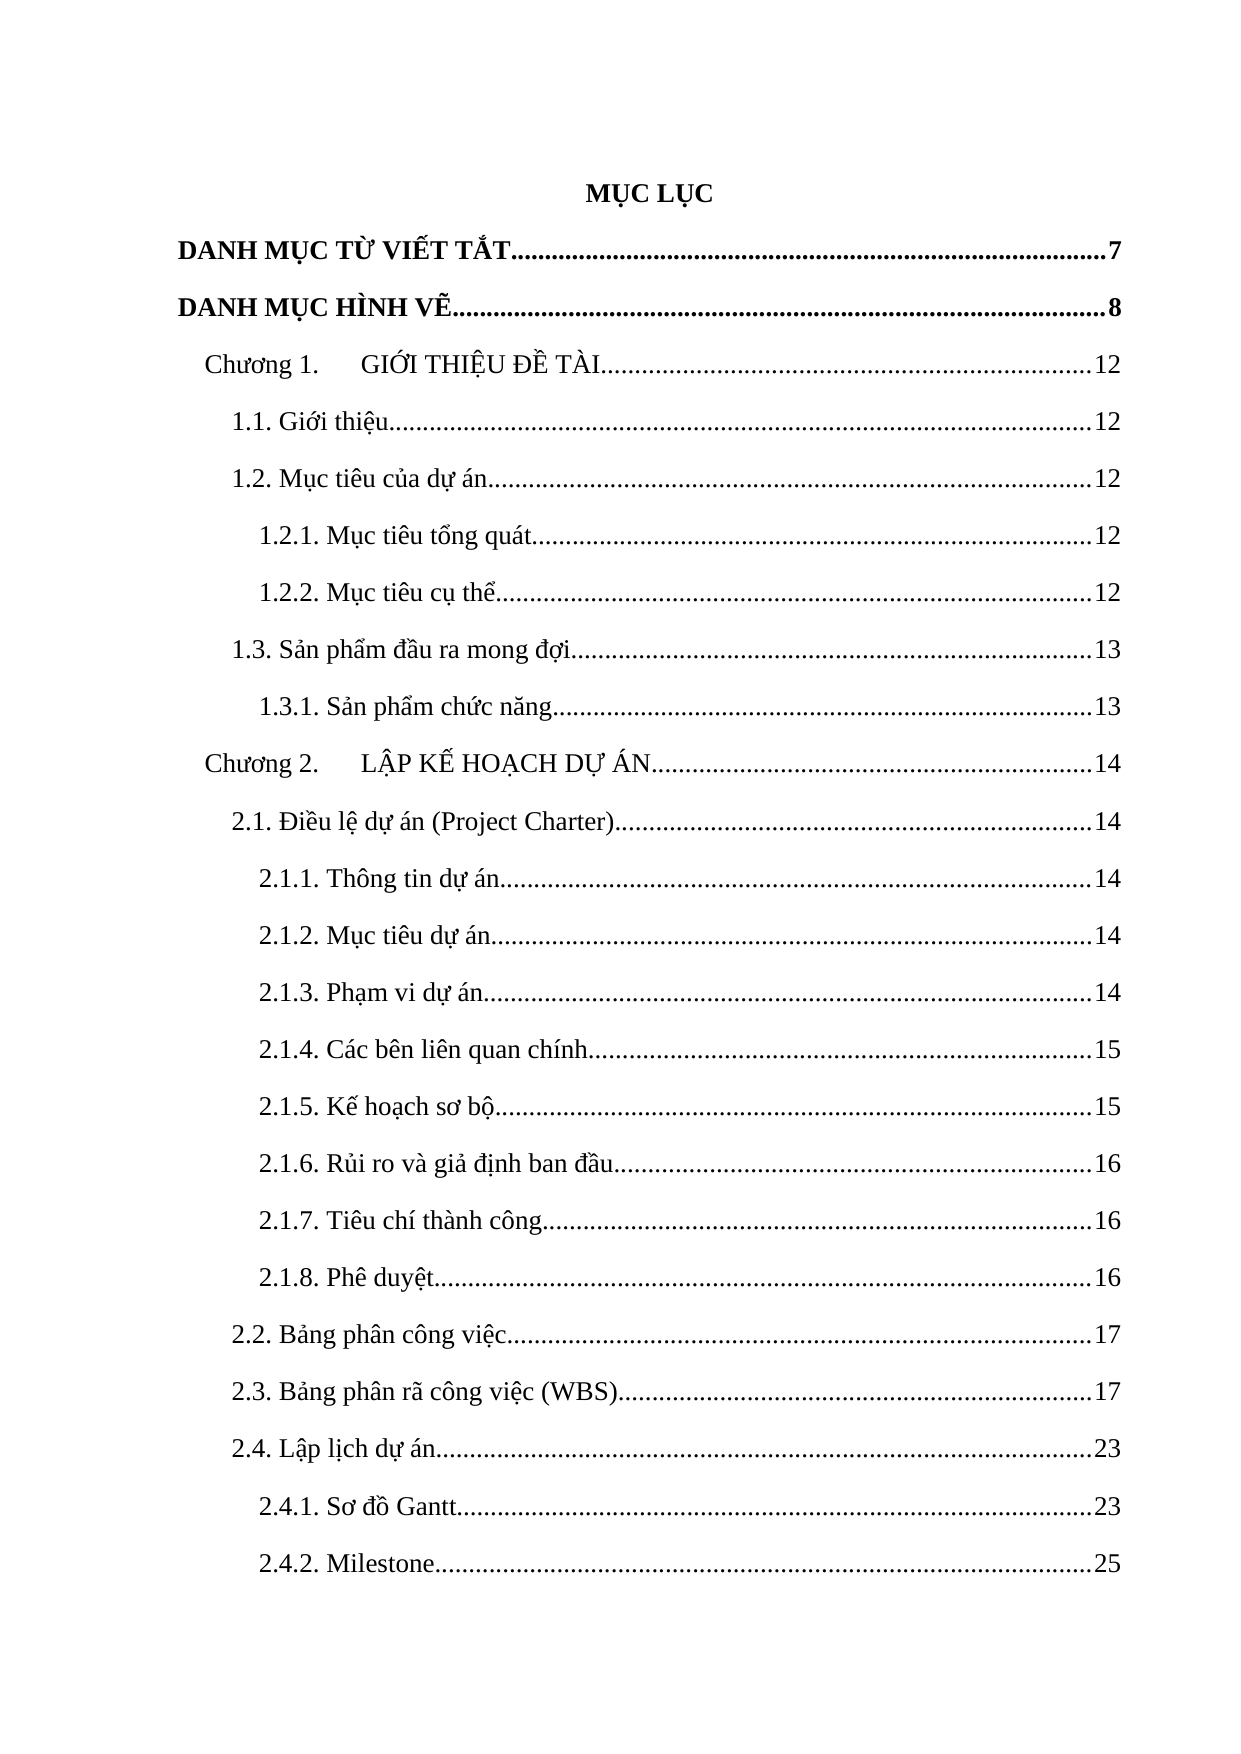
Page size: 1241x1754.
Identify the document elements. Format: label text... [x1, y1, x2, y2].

text 2.1.6. Rủi ro và giả định ban đầu 16 [258, 1147, 1122, 1178]
text DANH MỤC HÌNH VẼ 8 [177, 291, 1122, 322]
text 2.1.5. Kế hoạch sơ bộ 15 [258, 1090, 1122, 1121]
text Chương 2. LẬP KẾ HOẠCH DỰ ÁN 14 [204, 748, 1122, 779]
text 2.4.1. Sơ đồ Gantt 23 [258, 1490, 1122, 1521]
text 1.2.2. Mục tiêu cụ thể 12 [258, 576, 1122, 607]
text 2.1.1. Thông tin dự án 14 [258, 862, 1122, 893]
text 2.4.2. Milestone 25 [258, 1547, 1122, 1578]
text 2.1.7. Tiêu chí thành công 16 [258, 1204, 1122, 1235]
text MỤC LỤC [177, 177, 1122, 208]
text 1.3. Sản phẩm đầu ra mong đợi 13 [231, 633, 1122, 664]
text 2.1.4. Các bên liên quan chính 15 [258, 1033, 1122, 1064]
text 2.2. Bảng phân công việc 17 [231, 1318, 1122, 1349]
text Chương 1. GIỚI THIỆU ĐỀ TÀI 12 [204, 348, 1122, 379]
text 2.4. Lập lịch dự án 23 [231, 1433, 1122, 1464]
text DANH MỤC TỪ VIẾT TẮT 7 [177, 234, 1122, 265]
text 2.1.8. Phê duyệt 16 [258, 1261, 1122, 1292]
text 1.1. Giới thiệu 12 [231, 405, 1122, 436]
text 1.3.1. Sản phẩm chức năng 13 [258, 691, 1122, 722]
text 2.3. Bảng phân rã công việc (WBS) 17 [231, 1376, 1122, 1407]
text 1.2.1. Mục tiêu tổng quát 12 [258, 519, 1122, 550]
text 2.1.3. Phạm vi dự án 14 [258, 976, 1122, 1007]
text 1.2. Mục tiêu của dự án 12 [231, 462, 1122, 493]
text 2.1.2. Mục tiêu dự án 14 [258, 919, 1122, 950]
text 2.1. Điều lệ dự án (Project Charter) 14 [231, 805, 1122, 836]
